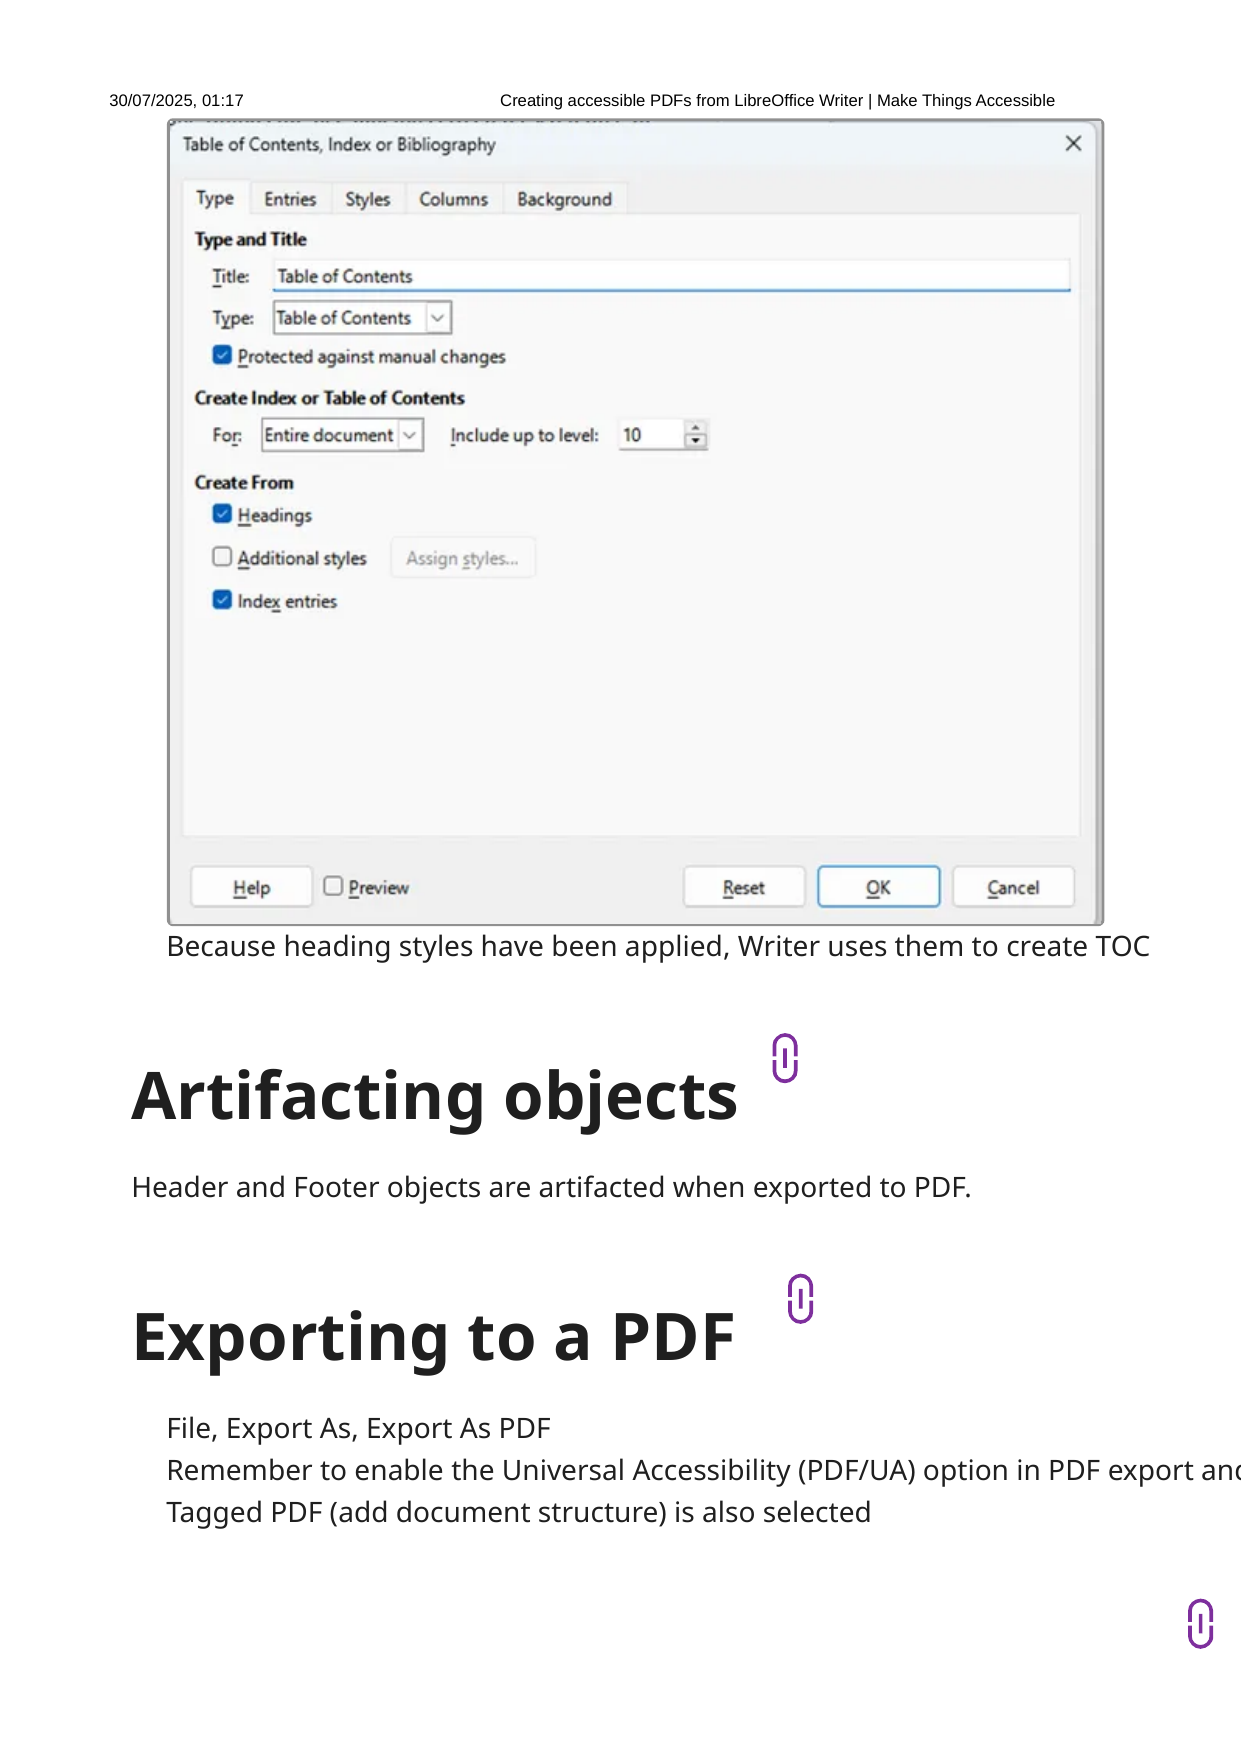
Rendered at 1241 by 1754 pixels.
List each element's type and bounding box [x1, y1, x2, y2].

picture [170, 121, 1102, 924]
